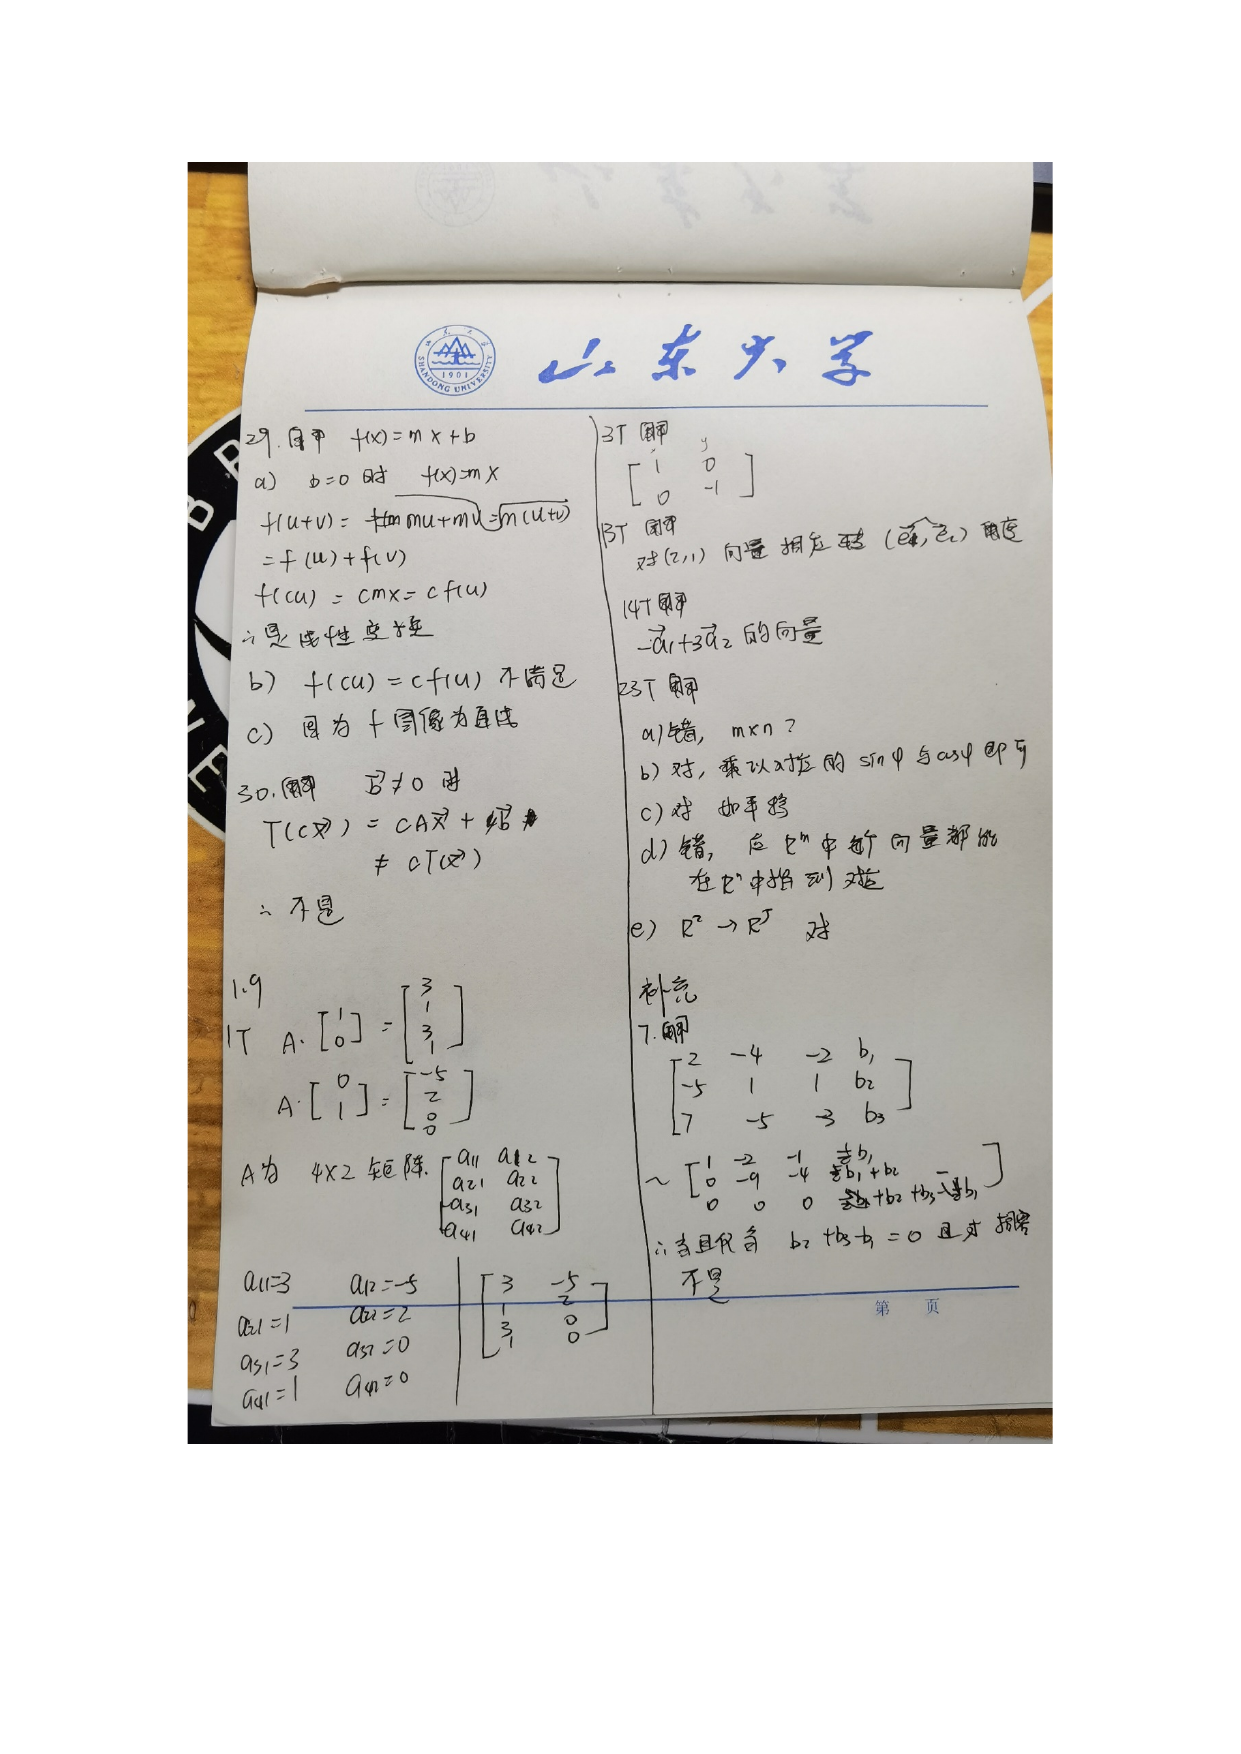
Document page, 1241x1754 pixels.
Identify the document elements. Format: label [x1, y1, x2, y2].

picture [187, 162, 1053, 1444]
